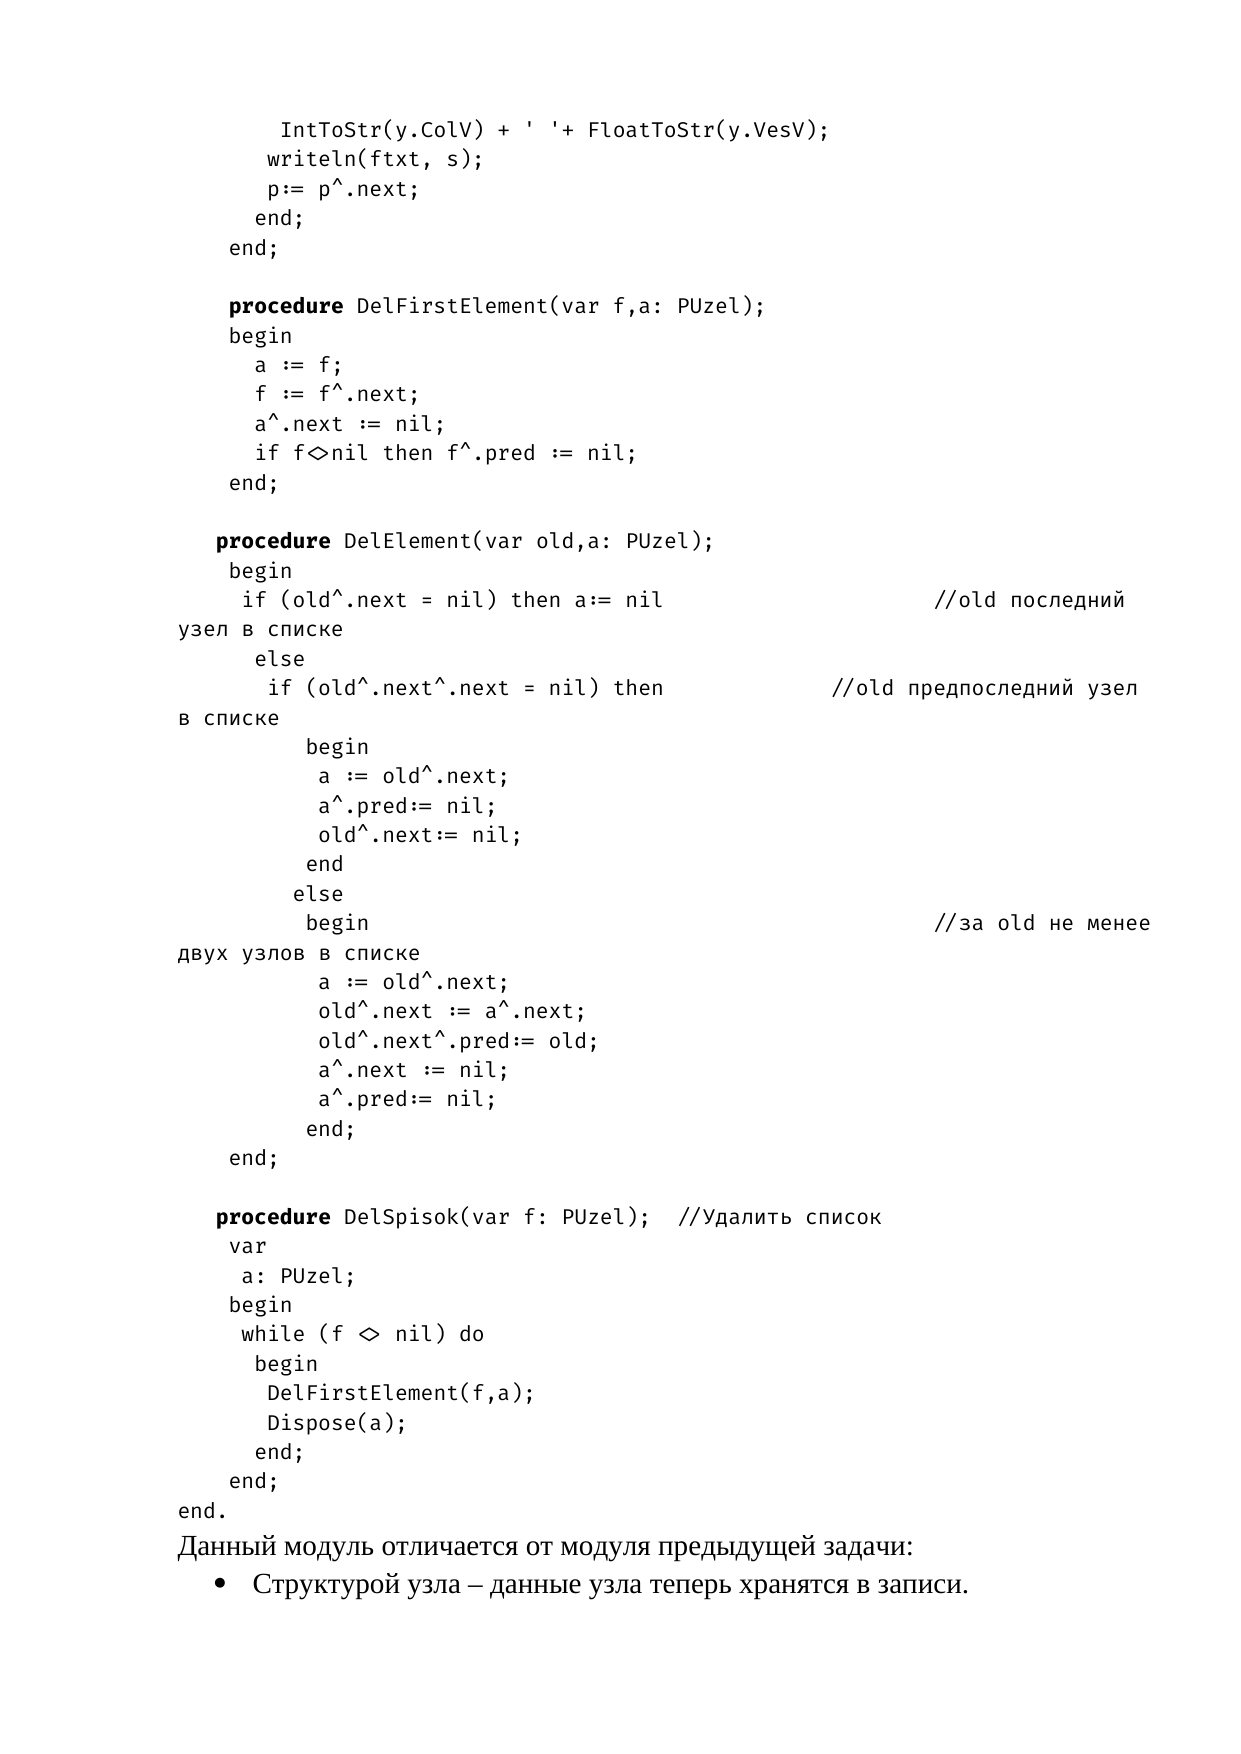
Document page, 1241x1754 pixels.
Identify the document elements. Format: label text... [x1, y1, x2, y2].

text else [177, 882, 1152, 907]
text a: PUzel; [177, 1264, 1152, 1289]
text begin [177, 324, 1152, 349]
text begin //за old не менее двух узлов в списке [177, 911, 1152, 966]
text writeln(ftxt, s); [177, 147, 1152, 173]
text DelFirstElement(f,a); [177, 1381, 1152, 1407]
text end; [177, 471, 1152, 496]
text f := f^.next; [177, 382, 1152, 408]
list Структурой узла – данные узла теперь хранятся в записи. [215, 1567, 1152, 1600]
text old^.next := a^.next; [177, 999, 1152, 1025]
text Dispose(a); [177, 1411, 1152, 1436]
text old^.next:= nil; [177, 823, 1152, 849]
text a^.next := nil; [177, 1058, 1152, 1084]
text else [177, 647, 1152, 672]
text begin [177, 559, 1152, 584]
text end; [177, 1146, 1152, 1172]
text while (f <> nil) do [177, 1322, 1152, 1348]
text a := old^.next; [177, 764, 1152, 790]
text p:= p^.next; [177, 177, 1152, 202]
text end; [177, 1117, 1152, 1142]
text end; [177, 236, 1152, 261]
text old^.next^.pred:= old; [177, 1029, 1152, 1054]
text end [177, 852, 1152, 878]
text a^.next := nil; [177, 412, 1152, 437]
text IntToStr(y.ColV) + ' '+ FloatToStr(y.VesV); [177, 118, 1152, 144]
text procedure DelSpisok(var f: PUzel); //Удалить список [177, 1205, 1152, 1231]
text if (old^.next = nil) then a:= nil //old последний узел в списке [177, 588, 1152, 643]
text if f<>nil then f^.pred := nil; [177, 441, 1152, 467]
text if (old^.next^.next = nil) then //old предпоследний узел в списке [177, 676, 1152, 731]
text begin [177, 1293, 1152, 1319]
text end; [177, 1469, 1152, 1495]
text end; [177, 1440, 1152, 1466]
text end. [177, 1499, 1152, 1524]
text a := old^.next; [177, 970, 1152, 996]
text var [177, 1234, 1152, 1260]
text procedure DelElement(var old,a: PUzel); [177, 529, 1152, 555]
text begin [177, 1352, 1152, 1377]
text end; [177, 206, 1152, 232]
text begin [177, 735, 1152, 761]
text a^.pred:= nil; [177, 794, 1152, 819]
text a := f; [177, 353, 1152, 379]
text Данный модуль отличается от модуля предыдущей задачи: [177, 1528, 1152, 1562]
text a^.pred:= nil; [177, 1087, 1152, 1113]
text procedure DelFirstElement(var f,a: PUzel); [177, 294, 1152, 320]
